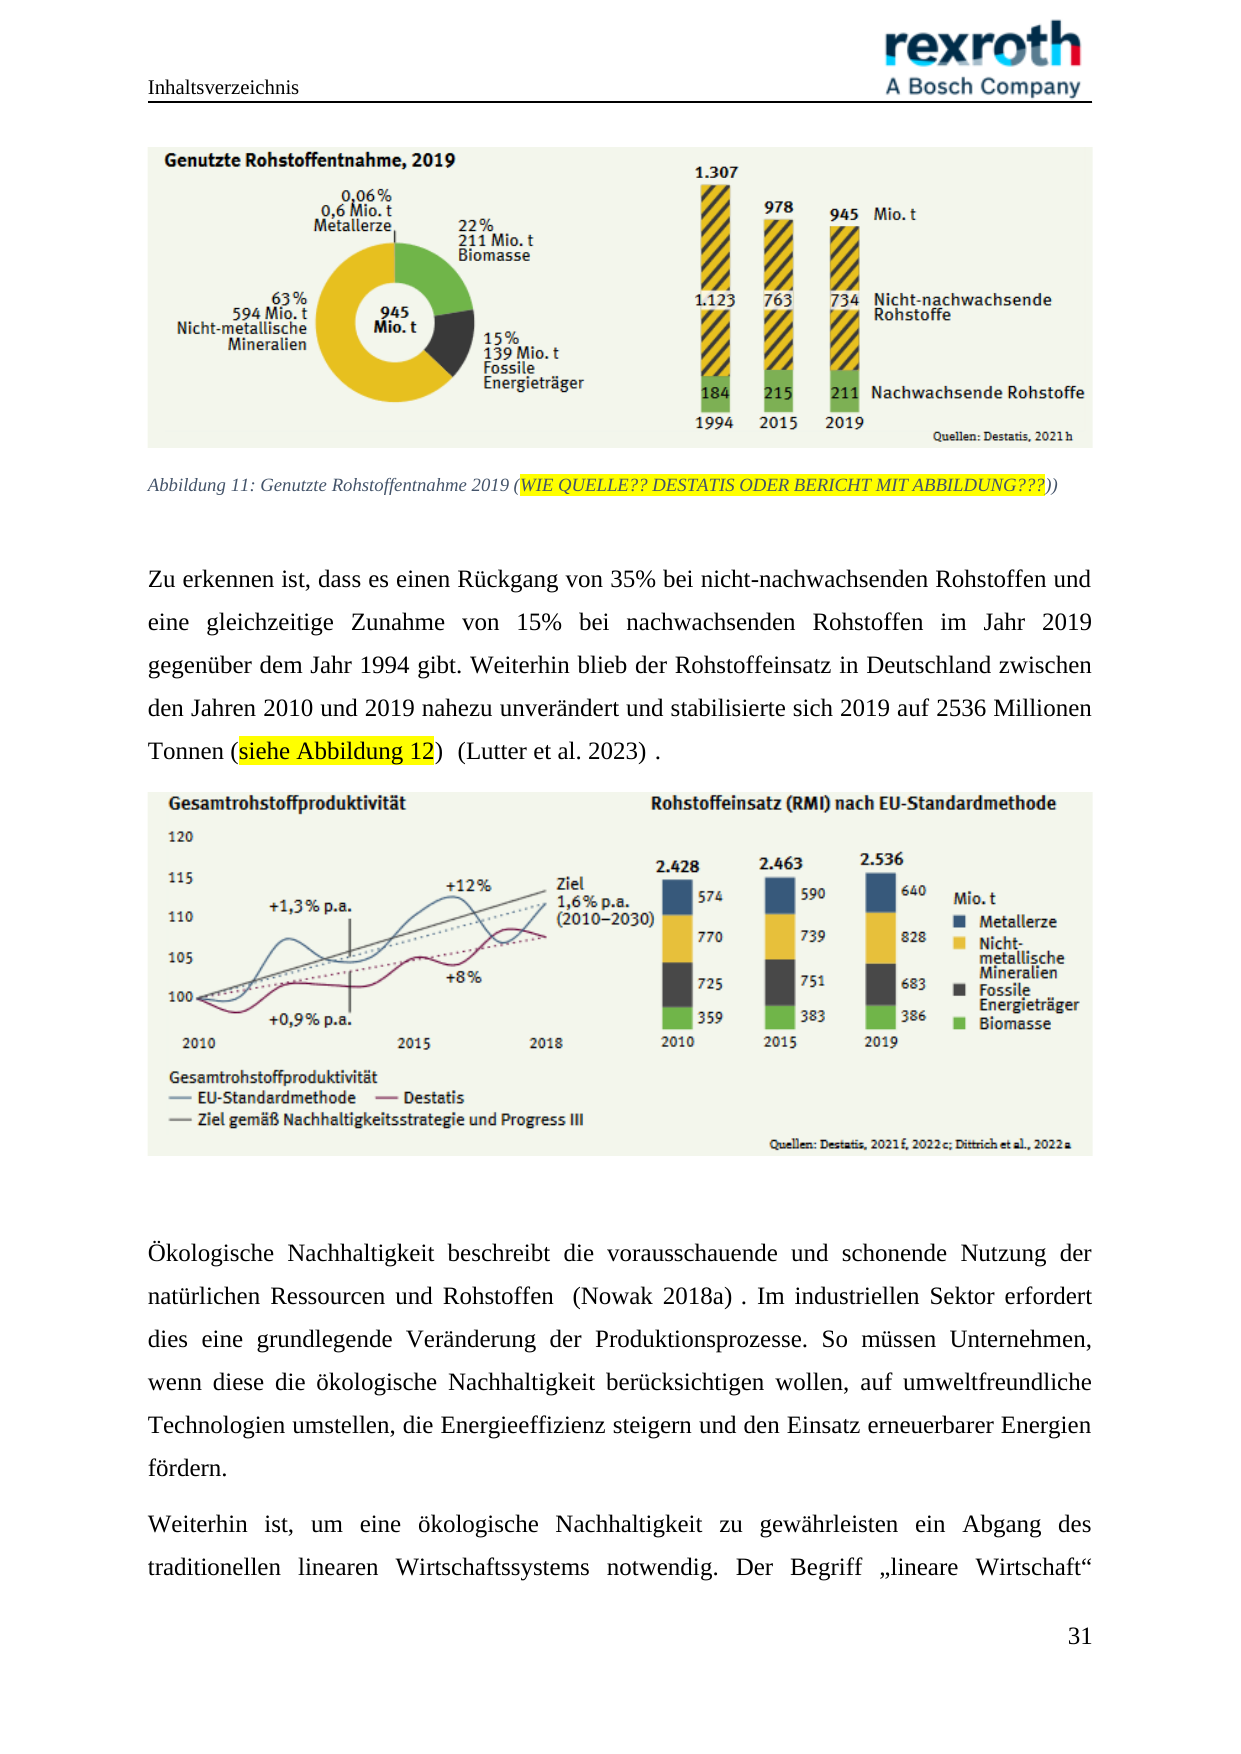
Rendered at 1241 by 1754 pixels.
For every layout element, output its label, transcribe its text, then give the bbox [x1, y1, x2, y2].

text Abbildung 11: Genutzte Rohstoffentnahme 2019 (WIE QUELLE?? DESTATIS ODER BERICHT MIT ABBILDUNG???)) [148, 474, 520, 496]
picture [147, 792, 1093, 1156]
text Ökologische Nachhaltigkeit beschreibt die vorausschauende und schonende Nutzung der natürlichen Ressourcen und Rohstoffen . Im industriellen Sektor erfordert dies eine grundlegende Veränderung der Produktionsprozesse. So müssen Unternehmen, wenn diese die ökologische Nachhaltigkeit berücksichtigen wollen, auf umweltfreundliche Technologien umstellen, die Energieeffizienz steigern und den Einsatz erneuerbarer Energien fördern. [148, 1238, 1092, 1482]
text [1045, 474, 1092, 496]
text Zu erkennen ist, dass es einen Rückgang von 35% bei nicht-nachwachsenden Rohstoffen und eine gleichzeitige Zunahme von 15% bei nachwachsenden Rohstoffen im Jahr 2019 gegenüber dem Jahr 1994 gibt. Weiterhin blieb der Rohstoffeinsatz in Deutschland zwischen den Jahren 2010 und 2019 nahezu unverändert und stabilisierte sich 2019 auf 2536 Millionen Tonnen (siehe Abbildung 12) . [148, 564, 1092, 765]
picture [147, 147, 1093, 448]
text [148, 1509, 1092, 1581]
